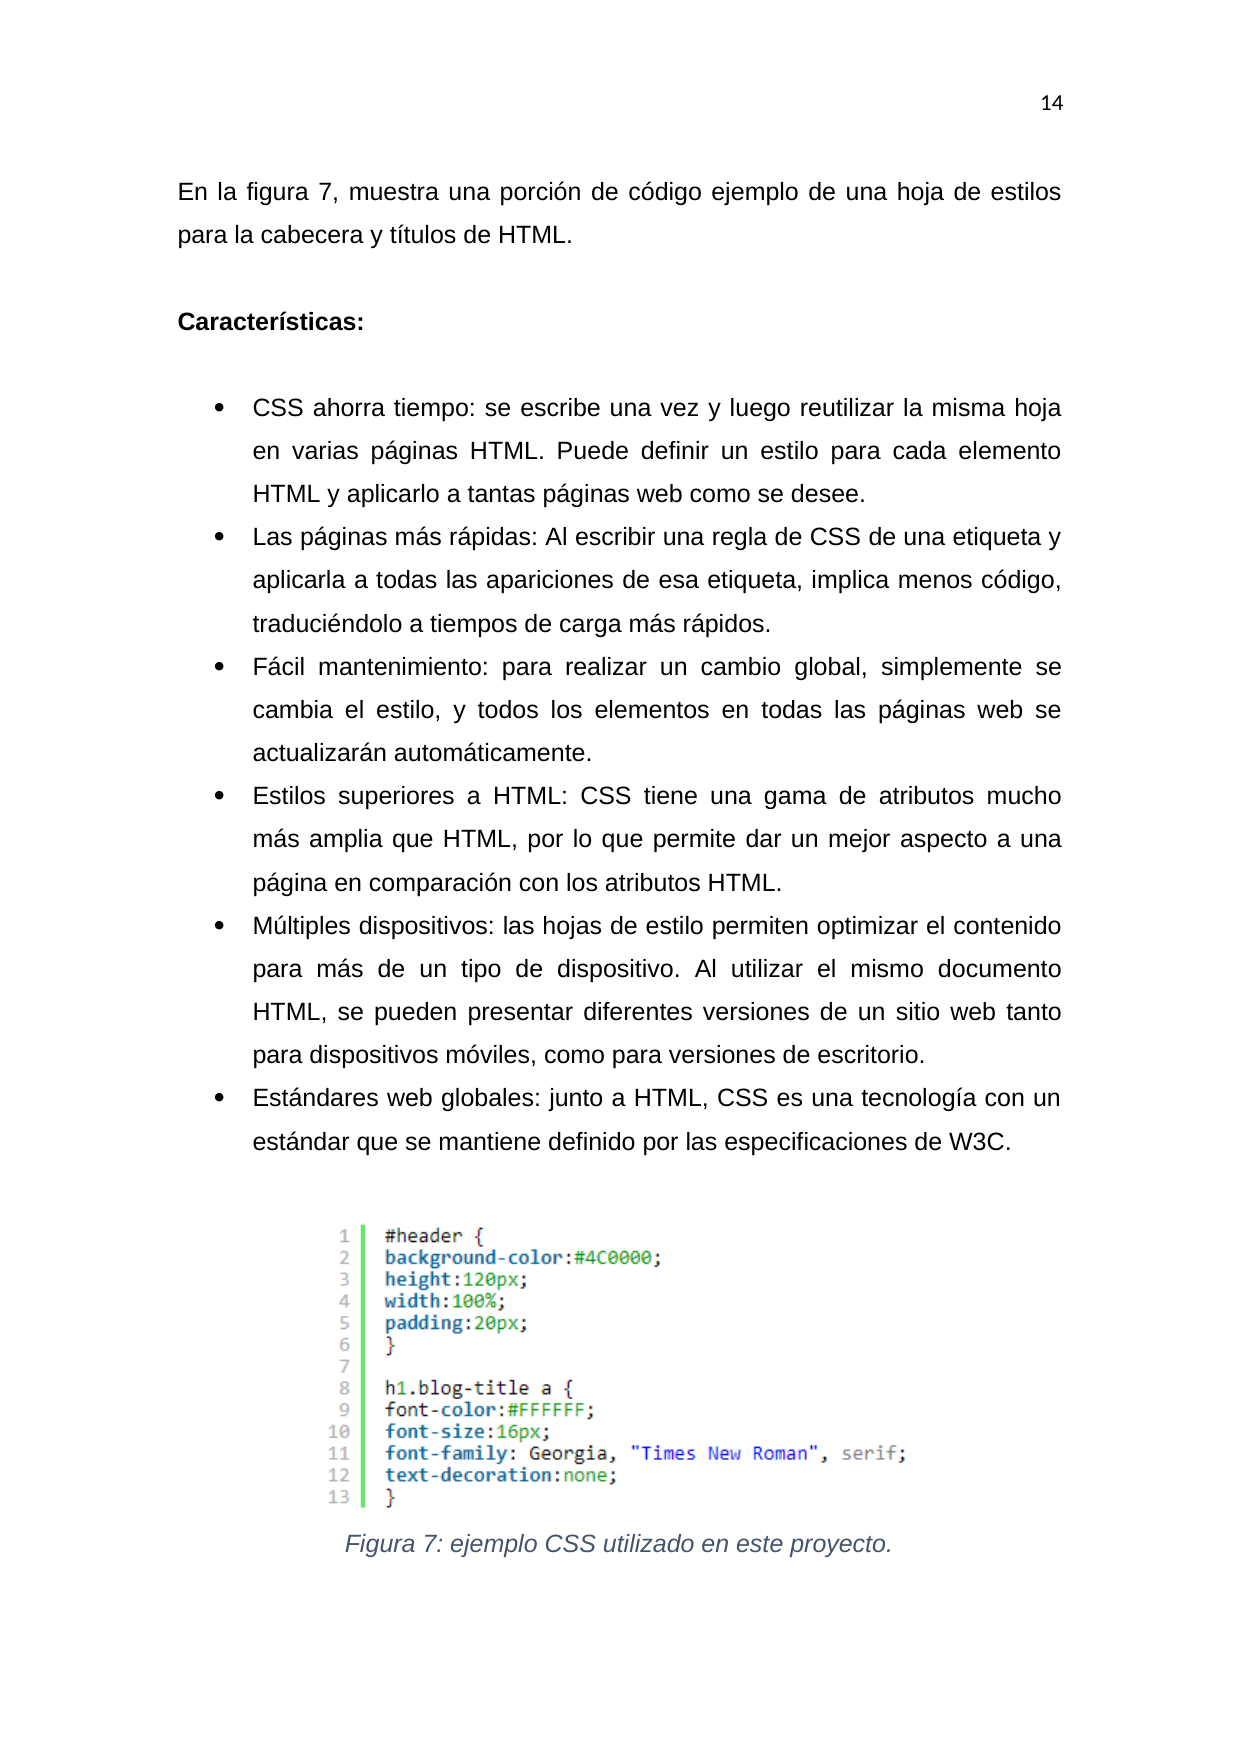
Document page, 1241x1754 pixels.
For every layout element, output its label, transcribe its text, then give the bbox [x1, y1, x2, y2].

picture [322, 1212, 918, 1515]
subtitle Fácil mantenimiento: para realizar un cambio global, simplemente se cambia el estilo, y todos los elementos en todas las páginas web se actualizarán automáticamente. [215, 652, 1063, 767]
subtitle CSS ahorra tiempo: se escribe una vez y luego reutilizar la misma hoja en varias páginas HTML. Puede definir un estilo para cada elemento HTML y aplicarlo a tantas páginas web como se desee. [215, 393, 1063, 508]
subtitle Estándares web globales: junto a HTML, CSS es una tecnología con un estándar que se mantiene definido por las especificaciones de W3C. [215, 1083, 1063, 1155]
text Figura 7: ejemplo CSS utilizado en este proyecto. [177, 1529, 1063, 1558]
subtitle Características: [177, 307, 1063, 335]
subtitle Múltiples dispositivos: las hojas de estilo permiten optimizar el contenido para más de un tipo de dispositivo. Al utilizar el mismo documento HTML, se pueden presentar diferentes versiones de un sitio web tanto para dispositivos móviles, como para versiones de escritorio. [215, 911, 1063, 1069]
subtitle En la figura 7, muestra una porción de código ejemplo de una hoja de estilos para la cabecera y títulos de HTML. [177, 177, 1063, 249]
subtitle Las páginas más rápidas: Al escribir una regla de CSS de una etiqueta y aplicarla a todas las apariciones de esa etiqueta, implica menos código, traduciéndolo a tiempos de carga más rápidos. [215, 522, 1063, 637]
subtitle Estilos superiores a HTML: CSS tiene una gama de atributos mucho más amplia que HTML, por lo que permite dar un mejor aspecto a una página en comparación con los atributos HTML. [215, 781, 1063, 896]
